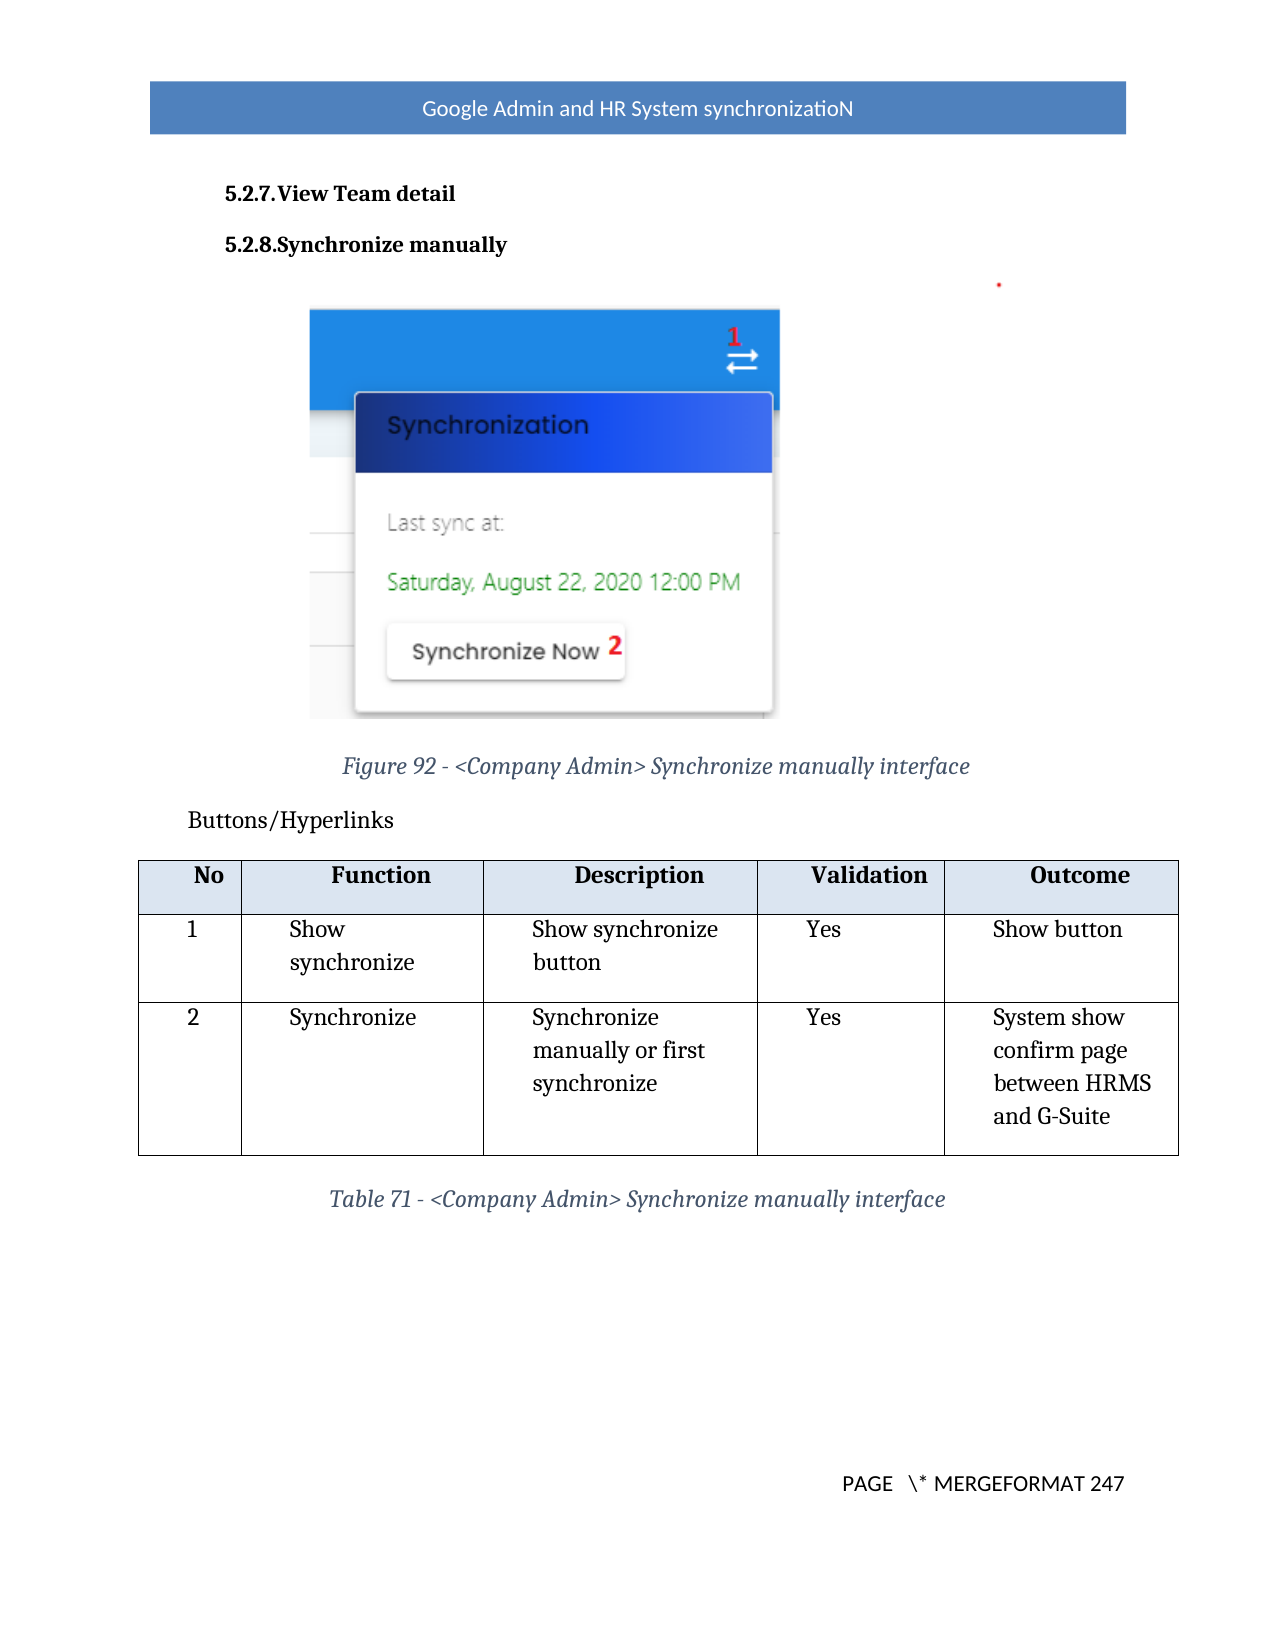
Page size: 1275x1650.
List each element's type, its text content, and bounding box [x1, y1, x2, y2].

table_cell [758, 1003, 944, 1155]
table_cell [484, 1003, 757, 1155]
subtitle Synchronize manually [225, 232, 1125, 258]
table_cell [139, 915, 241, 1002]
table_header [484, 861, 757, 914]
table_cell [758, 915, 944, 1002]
subtitle View Team detail [225, 181, 1125, 207]
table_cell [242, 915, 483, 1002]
text Table 71 - <Company Admin> Synchronize manually interface [150, 1185, 1125, 1214]
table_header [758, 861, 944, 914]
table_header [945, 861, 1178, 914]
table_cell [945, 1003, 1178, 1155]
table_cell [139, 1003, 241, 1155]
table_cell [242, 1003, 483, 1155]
text Figure 92 - <Company Admin> Synchronize manually interface [187, 752, 1125, 781]
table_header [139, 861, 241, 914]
text Buttons/Hyperlinks [187, 806, 1125, 834]
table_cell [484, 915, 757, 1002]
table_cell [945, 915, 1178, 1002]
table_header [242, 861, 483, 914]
picture [309, 282, 1003, 719]
